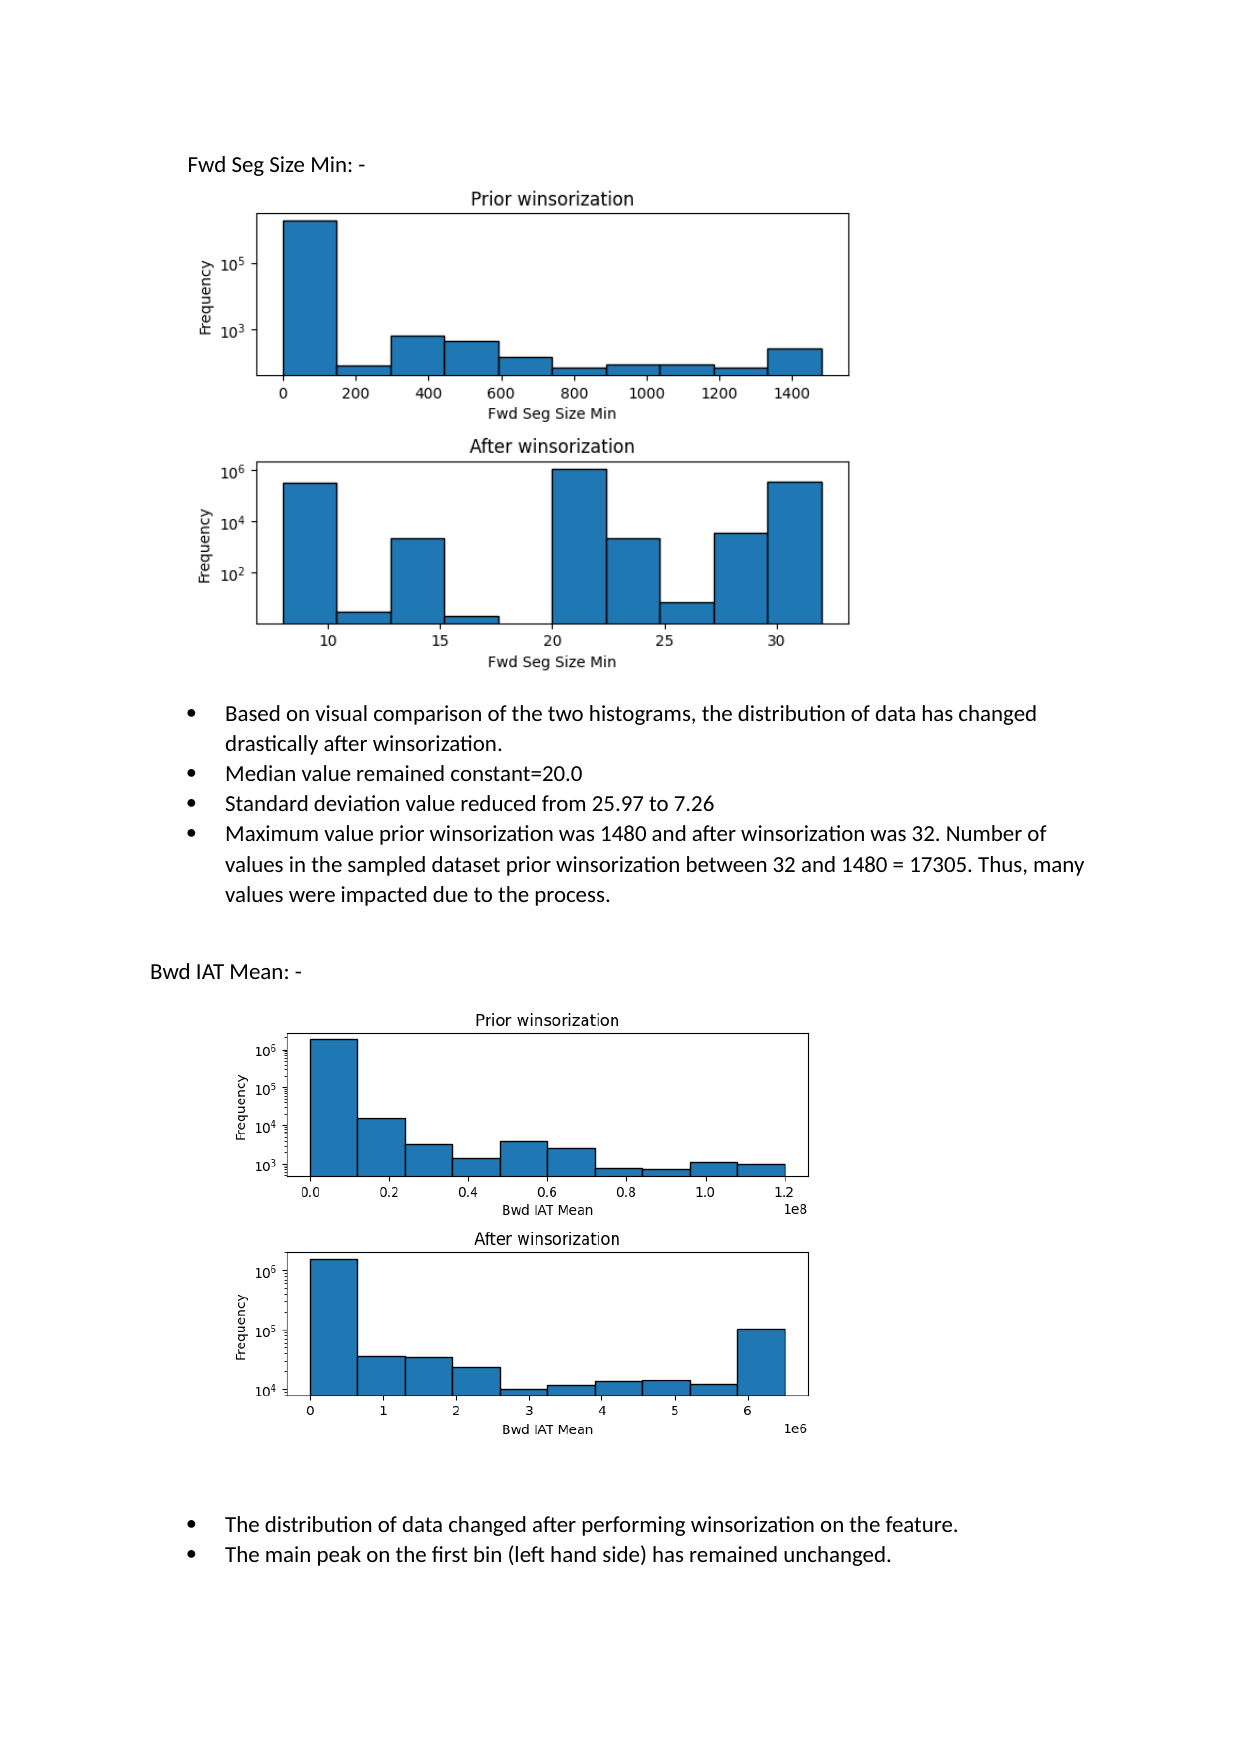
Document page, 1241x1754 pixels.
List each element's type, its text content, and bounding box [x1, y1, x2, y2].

list The main peak on the first bin (left hand side) has remained unchanged. [187, 1540, 1090, 1568]
list The distribution of data changed after performing winsorization on the feature. [187, 1510, 1090, 1538]
picture [187, 180, 859, 680]
list Median value remained constant=20.0 [187, 759, 1090, 787]
list Based on visual comparison of the two histograms, the distribution of data has changed drastically after winsorization. [187, 699, 1090, 757]
list Maximum value prior winsorization was 1480 and after winsorization was 32. Number of values in the sampled dataset prior winsorization between 32 and 1480 = 17305. Thus, many values were impacted due to the process. [187, 819, 1090, 938]
list Standard deviation value reduced from 25.97 to 7.26 [187, 789, 1090, 817]
picture [225, 1003, 817, 1445]
text Bwd IAT Mean: - [150, 957, 1090, 985]
